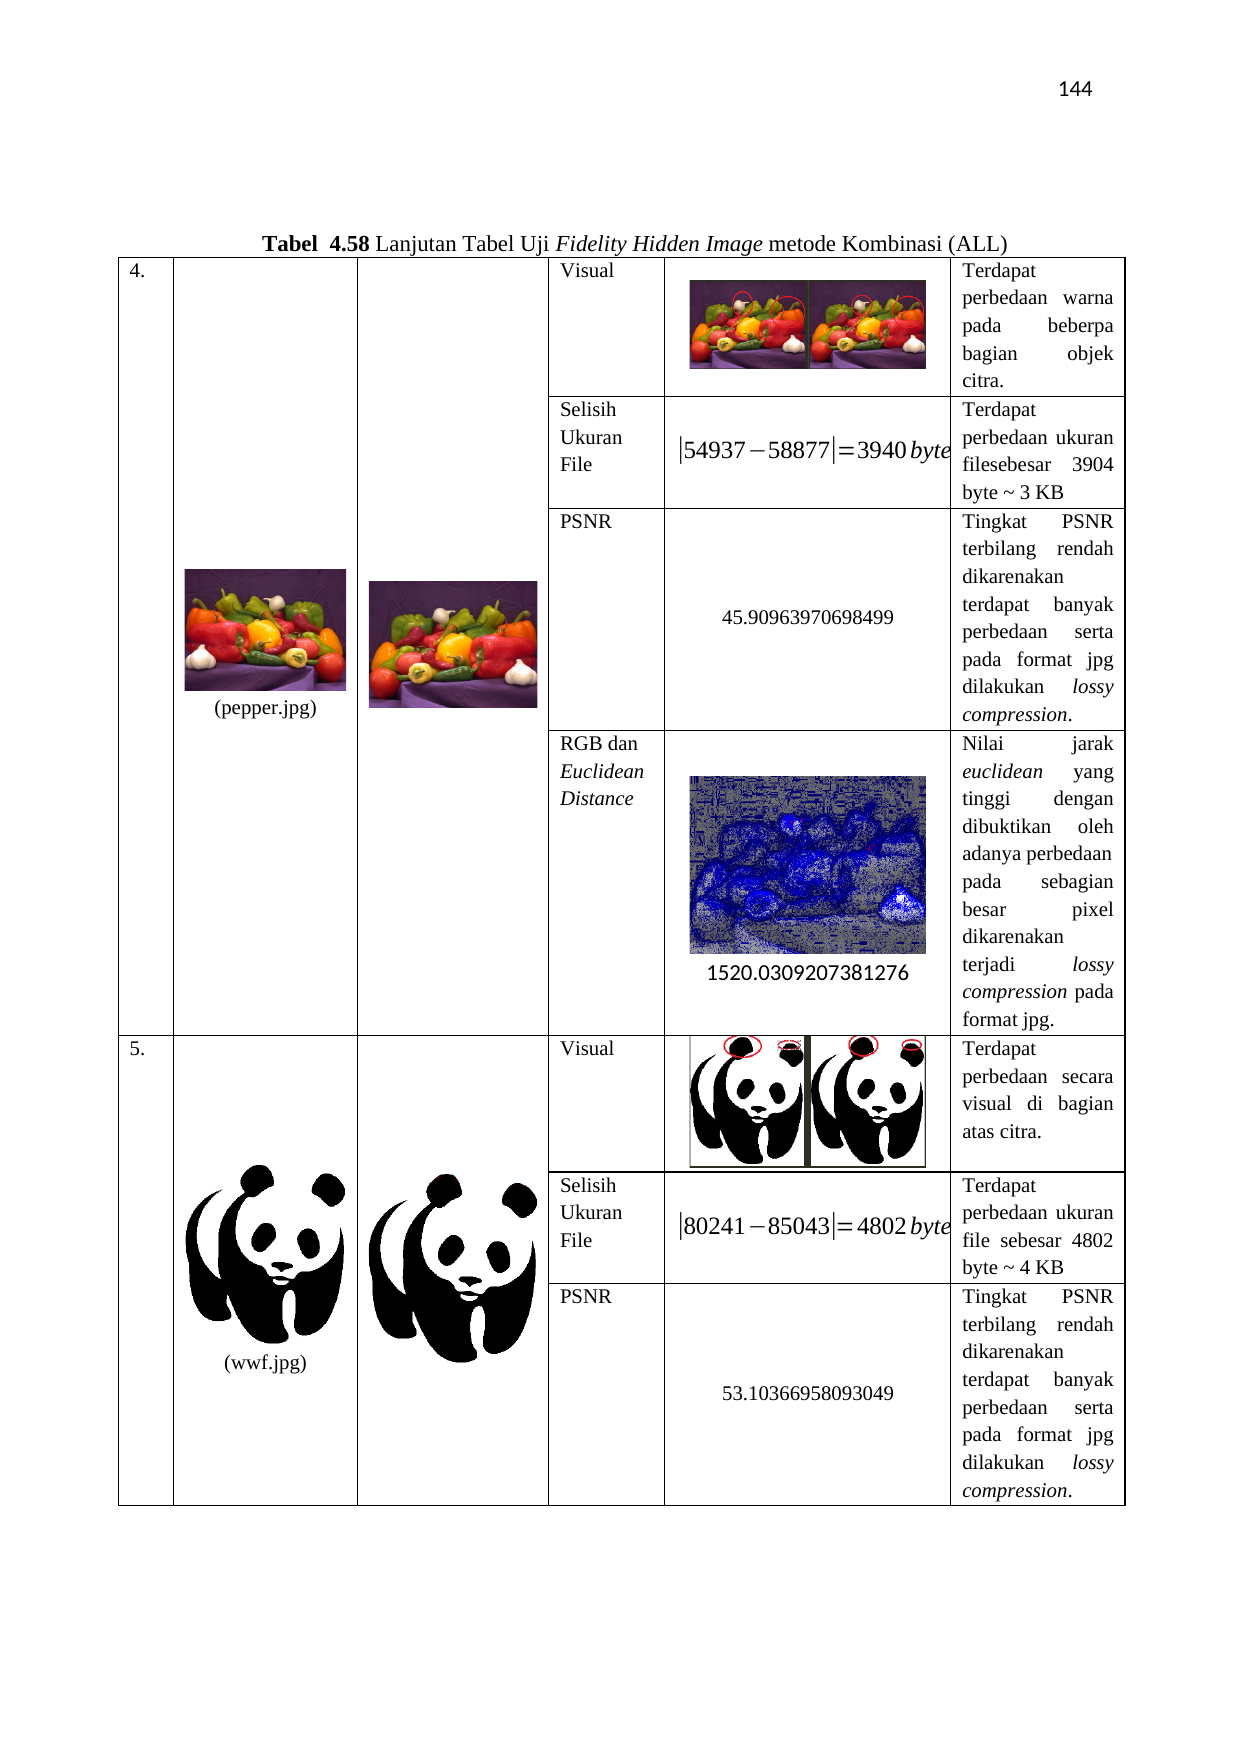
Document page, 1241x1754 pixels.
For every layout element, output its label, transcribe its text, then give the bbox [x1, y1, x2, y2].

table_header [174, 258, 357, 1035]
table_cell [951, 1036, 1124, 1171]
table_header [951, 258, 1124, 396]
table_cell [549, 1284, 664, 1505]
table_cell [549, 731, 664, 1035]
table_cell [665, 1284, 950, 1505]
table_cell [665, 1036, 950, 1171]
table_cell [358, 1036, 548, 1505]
picture [689, 1036, 926, 1168]
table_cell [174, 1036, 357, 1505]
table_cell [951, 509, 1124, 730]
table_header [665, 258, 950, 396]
picture [689, 776, 926, 954]
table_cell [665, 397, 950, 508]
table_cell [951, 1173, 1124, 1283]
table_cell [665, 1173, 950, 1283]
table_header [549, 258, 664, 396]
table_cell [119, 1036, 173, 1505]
picture [184, 569, 347, 691]
picture [368, 1172, 538, 1365]
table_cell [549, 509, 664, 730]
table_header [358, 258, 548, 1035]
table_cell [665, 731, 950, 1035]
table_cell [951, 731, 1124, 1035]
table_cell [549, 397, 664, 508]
picture [185, 1163, 345, 1346]
picture [368, 581, 538, 708]
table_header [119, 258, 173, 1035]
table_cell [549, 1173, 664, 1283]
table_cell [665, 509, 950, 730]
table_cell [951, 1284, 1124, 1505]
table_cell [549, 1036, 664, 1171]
picture [689, 280, 926, 369]
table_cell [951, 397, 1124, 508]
